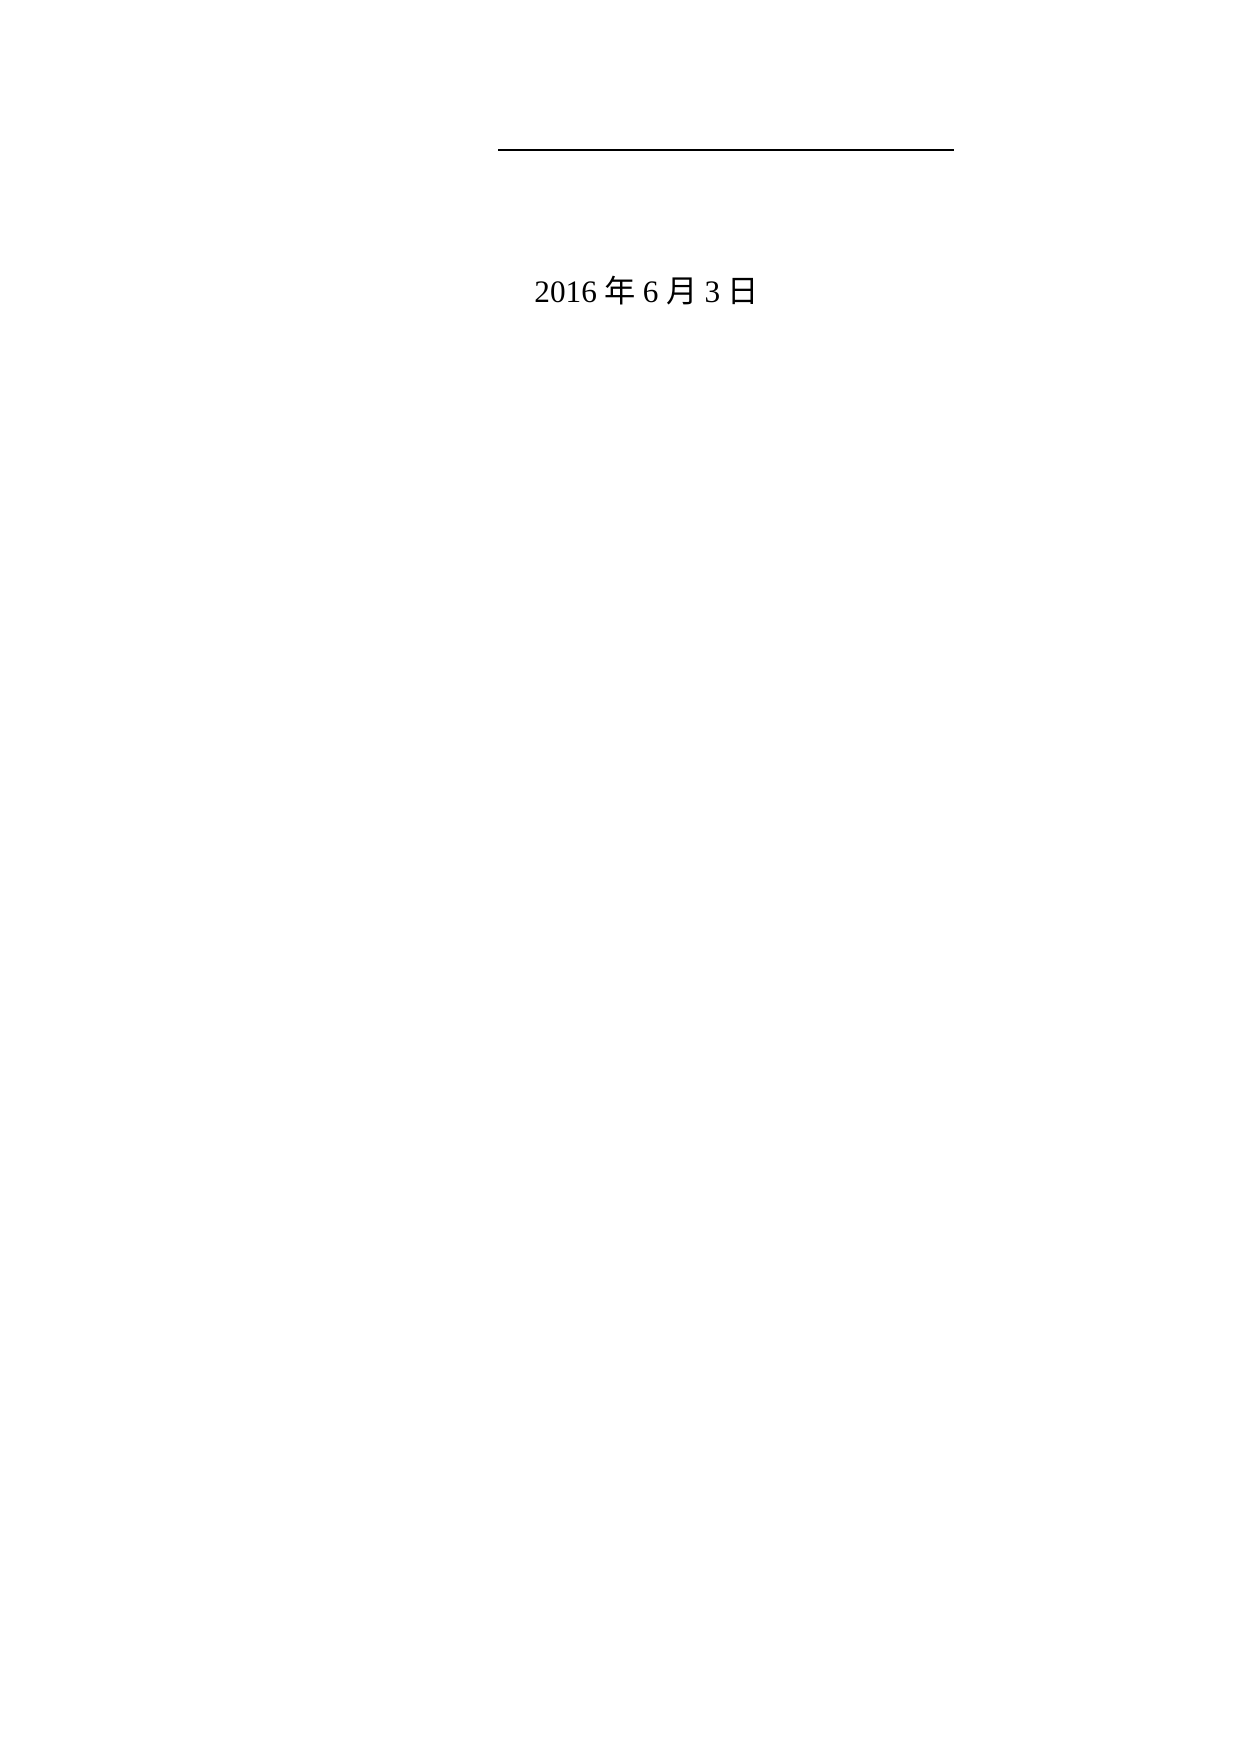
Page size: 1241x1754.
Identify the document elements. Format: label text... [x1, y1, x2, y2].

text 2016 年 6 月 3 日 [170, 266, 1123, 311]
